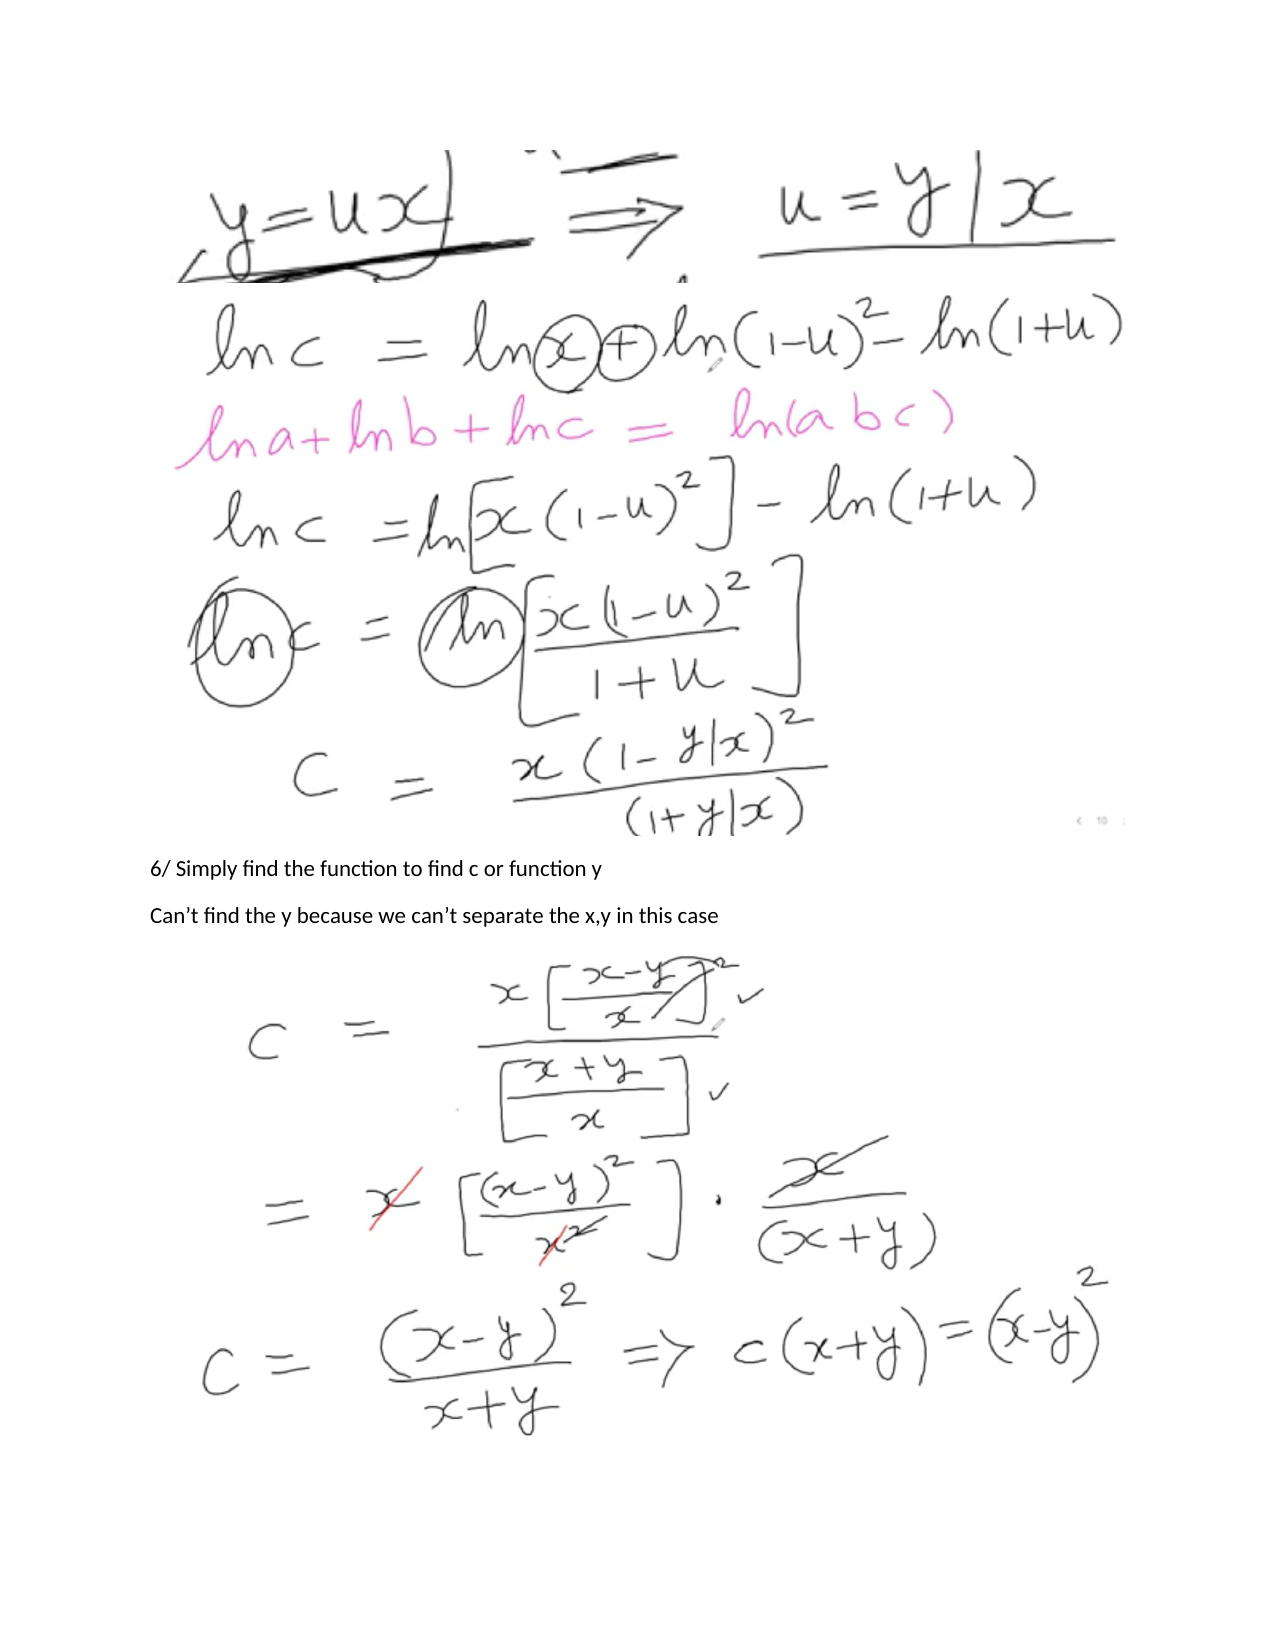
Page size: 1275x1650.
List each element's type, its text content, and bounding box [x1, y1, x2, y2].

picture [150, 947, 1125, 1436]
picture [150, 284, 1125, 836]
text Can’t find the y because we can’t separate the x,y in this case [150, 901, 1125, 929]
text 6/ Simply find the function to find c or function y [150, 854, 1125, 882]
picture [150, 150, 1125, 283]
